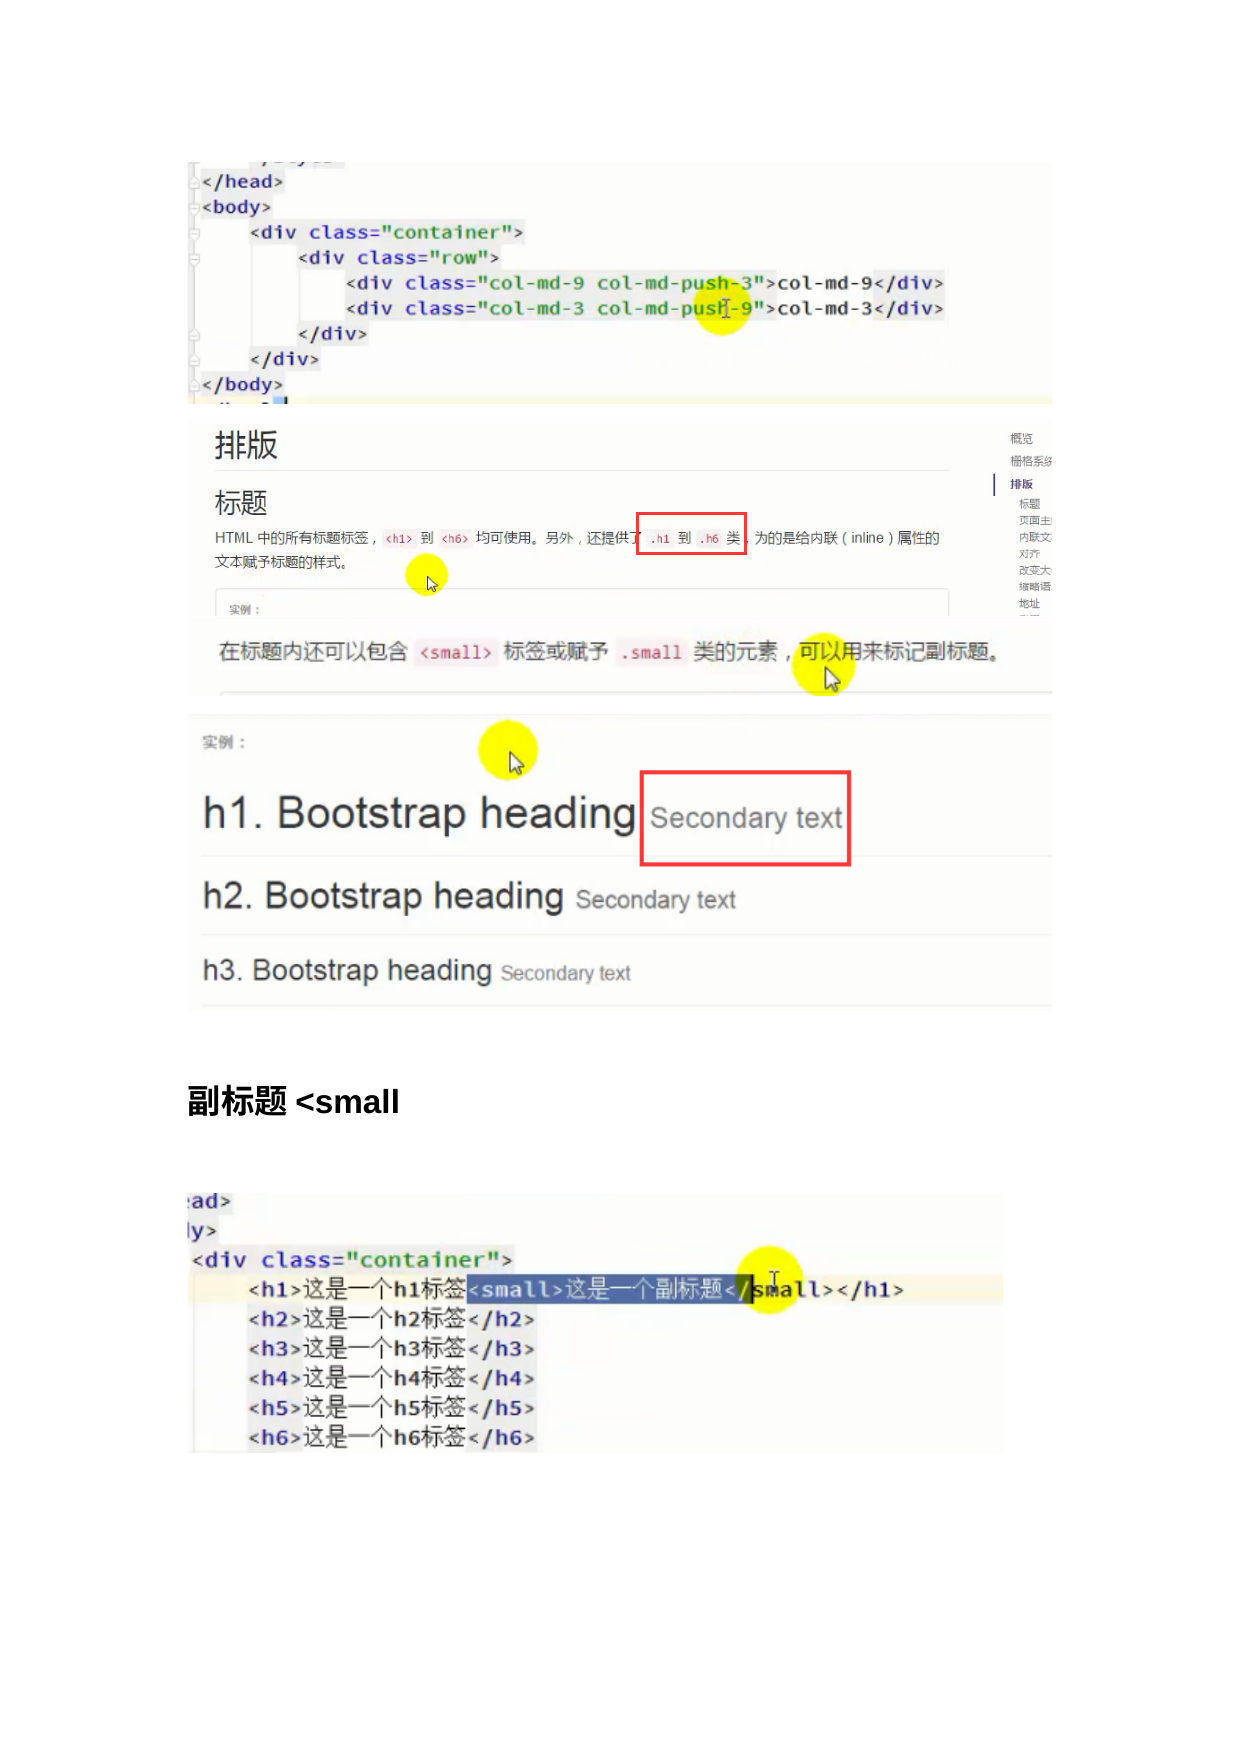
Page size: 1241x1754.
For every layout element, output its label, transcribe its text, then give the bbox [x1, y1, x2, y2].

picture [187, 422, 1052, 616]
picture [187, 714, 1053, 1011]
picture [187, 617, 1053, 696]
subtitle 副标题 <small [187, 1067, 1053, 1132]
picture [187, 162, 1053, 404]
picture [187, 1193, 1003, 1453]
